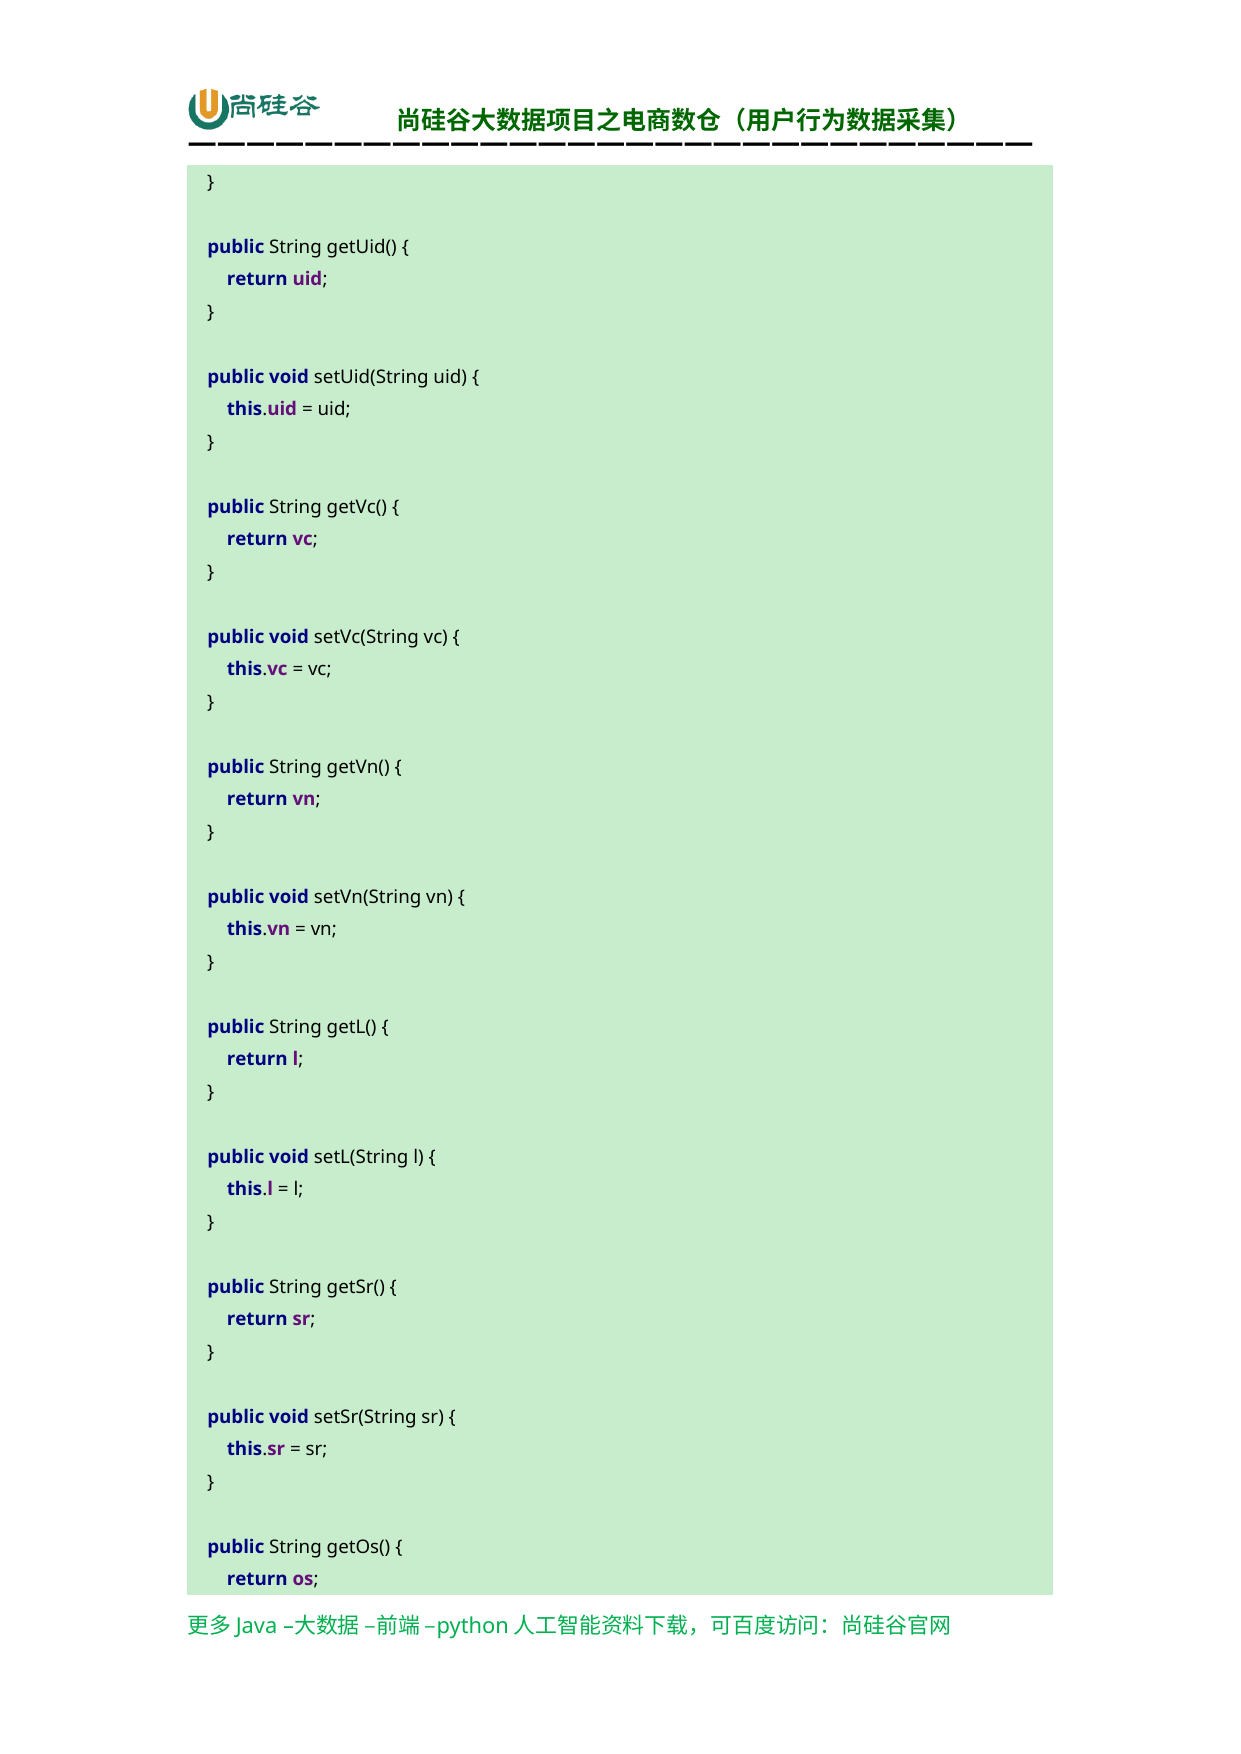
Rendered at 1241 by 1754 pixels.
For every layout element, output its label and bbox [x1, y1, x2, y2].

text [187, 165, 1053, 1595]
picture [187, 88, 320, 130]
